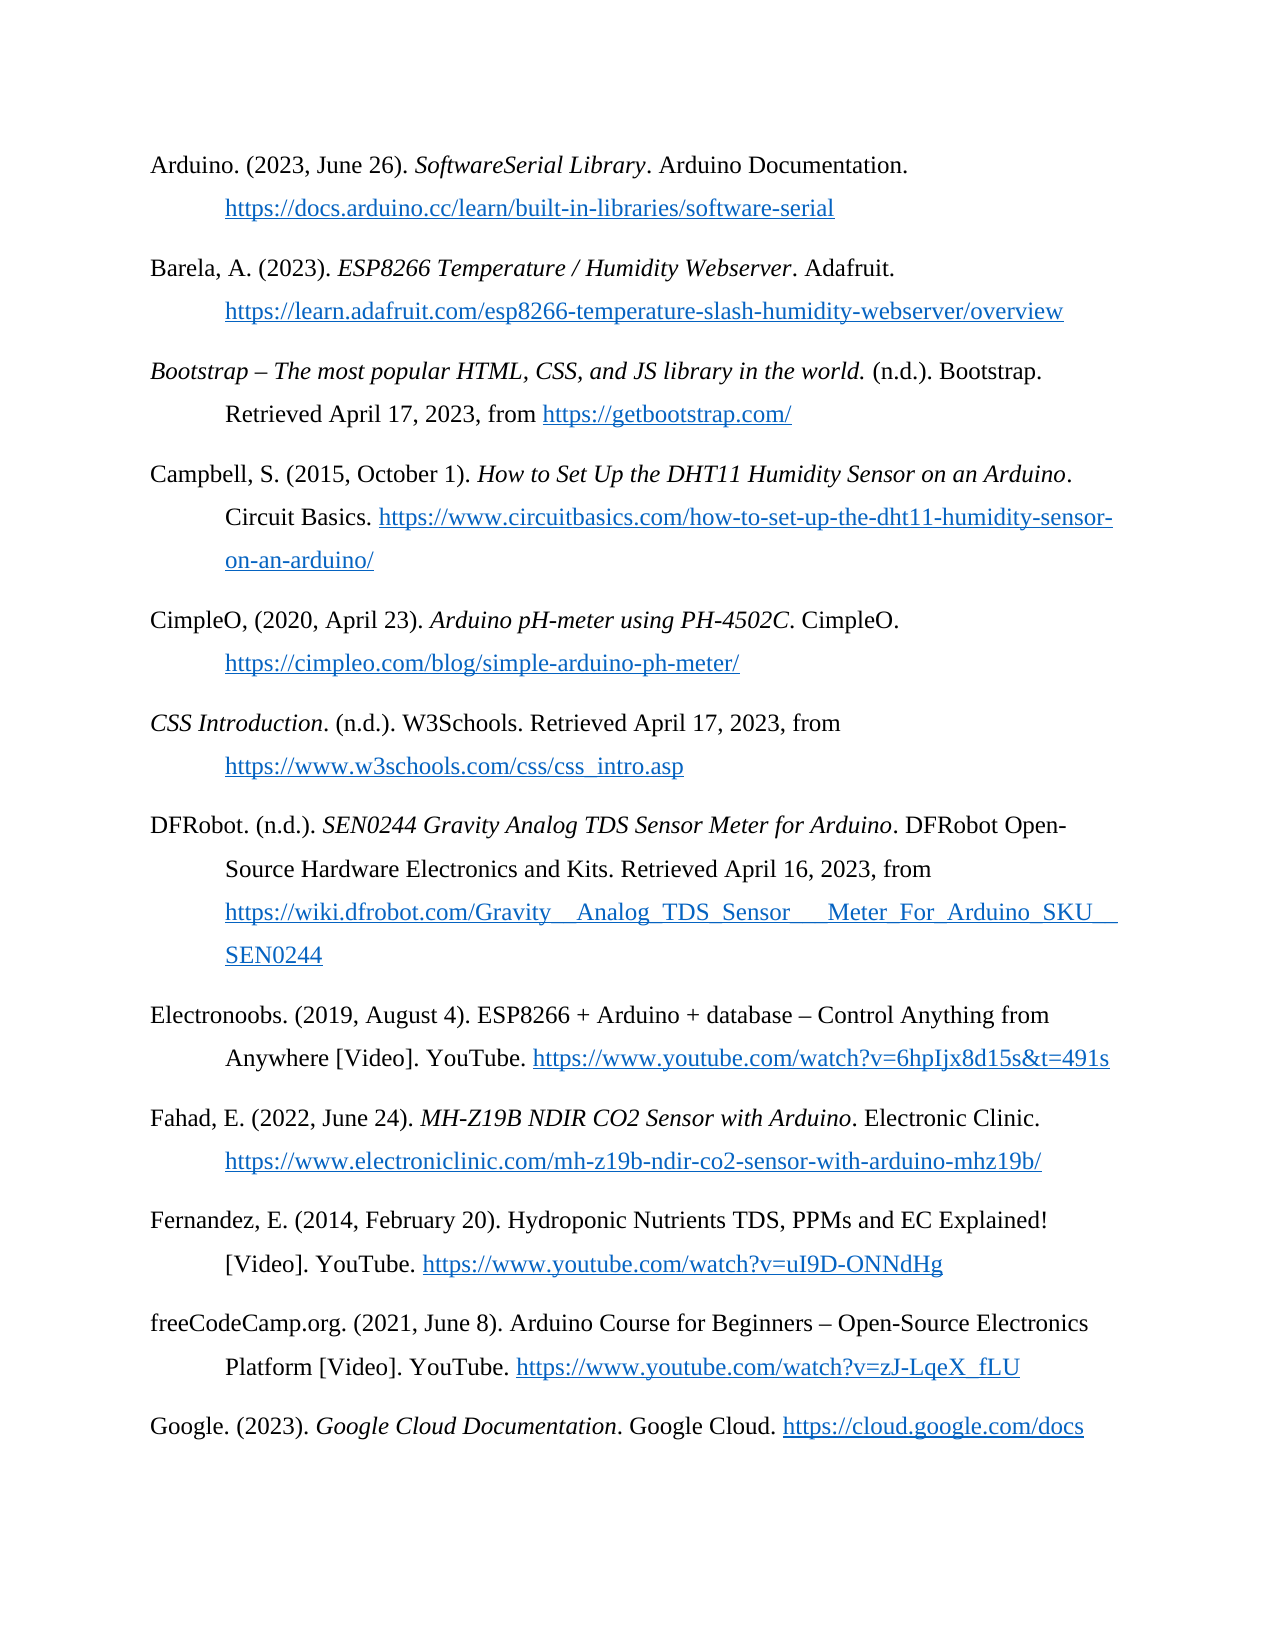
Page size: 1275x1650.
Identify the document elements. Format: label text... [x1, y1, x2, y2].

text CimpleO, (2020, April 23). Arduino pH-meter using PH-4502C. CimpleO. https://cimpleo.com/blog/simple-arduino-ph-meter/ [150, 605, 1125, 677]
text Campbell, S. (2015, October 1). How to Set Up the DHT11 Humidity Sensor on an Arduino. Circuit Basics. https://www.circuitbasics.com/how-to-set-up-the-dht11-humidity-sensor-on-an-arduino/ [150, 459, 1125, 574]
text CSS Introduction. (n.d.). W3Schools. Retrieved April 17, 2023, from https://www.w3schools.com/css/css_intro.asp [150, 708, 1125, 779]
text Google. (2023). Google Cloud Documentation. Google Cloud. https://cloud.google.com/docs [150, 1411, 1125, 1440]
text freeCodeCamp.org. (2021, June 8). Arduino Course for Beginners – Open-Source Electronics Platform [Video]. YouTube. https://www.youtube.com/watch?v=zJ-LqeX_fLU [150, 1308, 1125, 1380]
text Bootstrap – The most popular HTML, CSS, and JS library in the world. (n.d.). Bootstrap. Retrieved April 17, 2023, from https://getbootstrap.com/ [150, 356, 1125, 428]
text Fernandez, E. (2014, February 20). Hydroponic Nutrients TDS, PPMs and EC Explained! [Video]. YouTube. https://www.youtube.com/watch?v=uI9D-ONNdHg [150, 1206, 1125, 1277]
text Fahad, E. (2022, June 24). MH-Z19B NDIR CO2 Sensor with Arduino. Electronic Clinic. https://www.electroniclinic.com/mh-z19b-ndir-co2-sensor-with-arduino-mhz19b/ [150, 1103, 1125, 1174]
text Barela, A. (2023). ESP8266 Temperature / Humidity Webserver. Adafruit. https://learn.adafruit.com/esp8266-temperature-slash-humidity-webserver/overview [150, 253, 1125, 325]
text Electronoobs. (2019, August 4). ESP8266 + Arduino + database – Control Anything from Anywhere [Video]. YouTube. https://www.youtube.com/watch?v=6hpIjx8d15s&t=491s [150, 1000, 1125, 1072]
text DFRobot. (n.d.). SEN0244 Gravity Analog TDS Sensor Meter for Arduino. DFRobot Open-Source Hardware Electronics and Kits. Retrieved April 16, 2023, from https://wiki.dfrobot.com/Gravity__Analog_TDS_Sensor___Meter_For_Arduino_SKU__SEN0244 [150, 811, 1125, 969]
text Arduino. (2023, June 26). SoftwareSerial Library. Arduino Documentation. https://docs.arduino.cc/learn/built-in-libraries/software-serial [150, 150, 1125, 222]
